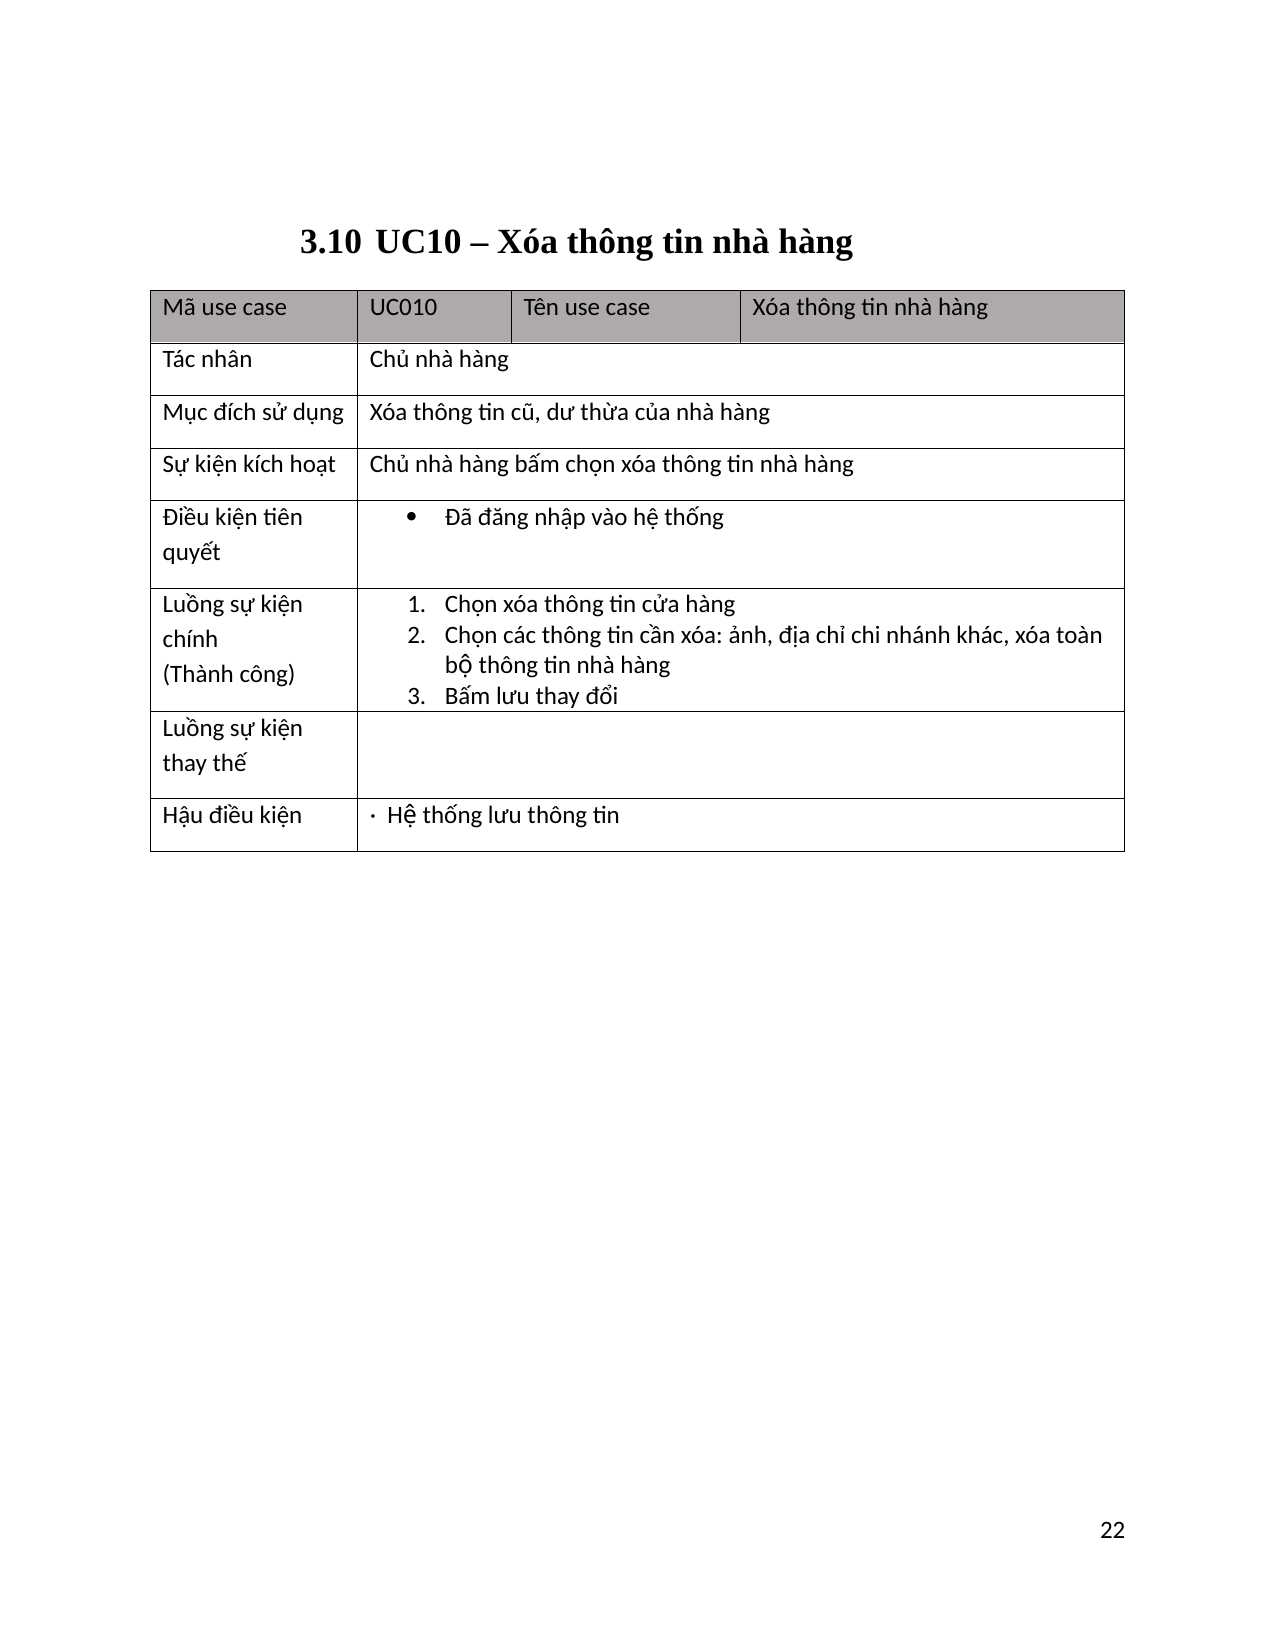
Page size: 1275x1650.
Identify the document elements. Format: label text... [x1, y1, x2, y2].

table_cell · Hệ thống lưu thông tin [358, 799, 1124, 851]
table_header Mã use case [151, 291, 357, 342]
table_cell [358, 712, 1124, 798]
table_cell Luồng sự kiện chính (Thành công) [151, 589, 357, 711]
table_cell Luồng sự kiện thay thế [151, 712, 357, 798]
table_cell Sự kiện kích hoạt [151, 449, 357, 500]
list UC10 – Xóa thông tin nhà hàng [300, 220, 1125, 261]
table_cell Mục đích sử dụng [151, 396, 357, 447]
table_cell Chủ nhà hàng bấm chọn xóa thông tin nhà hàng [358, 449, 1124, 500]
table_header Tên use case [512, 291, 740, 342]
table_cell Điều kiện tiên quyết [151, 501, 357, 587]
table_cell Hậu điều kiện [151, 799, 357, 851]
table_cell Chọn xóa thông tin cửa hàng Chọn các thông tin cần xóa: ảnh, địa chỉ chi nhánh khác, xóa toàn bộ thông tin nhà hàng Bấm lưu thay đổi [358, 589, 1124, 711]
table_cell Xóa thông tin cũ, dư thừa của nhà hàng [358, 396, 1124, 447]
table_cell Tác nhân [151, 344, 357, 395]
table_header UC010 [358, 291, 511, 342]
table_cell Đã đăng nhập vào hệ thống [358, 501, 1124, 587]
table_cell Chủ nhà hàng [358, 344, 1124, 395]
table_header Xóa thông tin nhà hàng [741, 291, 1124, 342]
